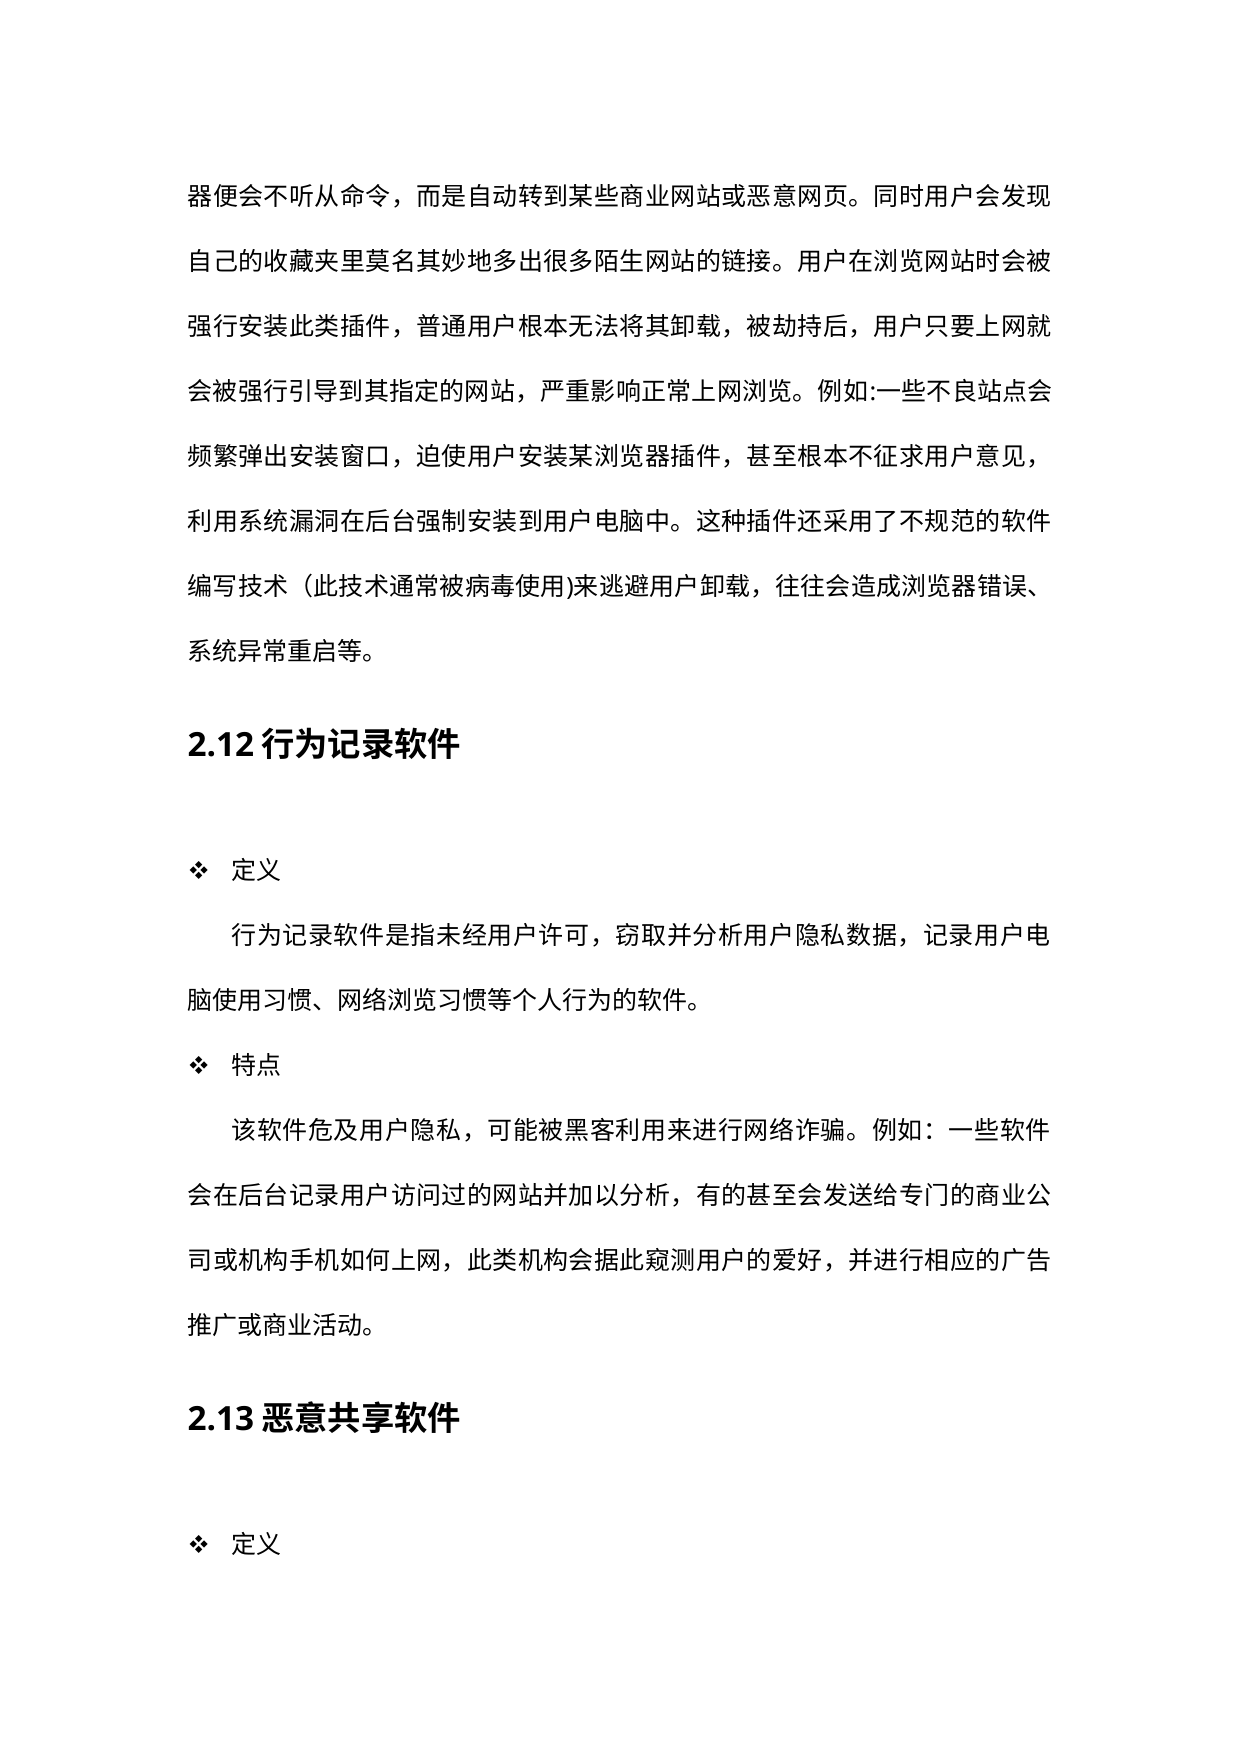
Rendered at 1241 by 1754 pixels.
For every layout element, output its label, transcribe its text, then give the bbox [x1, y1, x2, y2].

subtitle 2.12行为记录软件 [187, 709, 1053, 774]
list 特点 [187, 1031, 1053, 1096]
text 行为记录软件是指未经用户许可，窃取并分析用户隐私数据，记录用户电脑使用习惯、网络浏览习惯等个人行为的软件。 [187, 901, 1053, 1031]
text 该软件危及用户隐私，可能被黑客利用来进行网络诈骗。例如：一些软件会在后台记录用户访问过的网站并加以分析，有的甚至会发送给专门的商业公司或机构手机如何上网，此类机构会据此窥测用户的爱好，并进行相应的广告推广或商业活动。 [187, 1096, 1053, 1356]
subtitle 2.13恶意共享软件 [187, 1383, 1053, 1448]
list 定义 [187, 1510, 1053, 1575]
list 定义 [187, 836, 1053, 901]
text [187, 162, 1053, 682]
